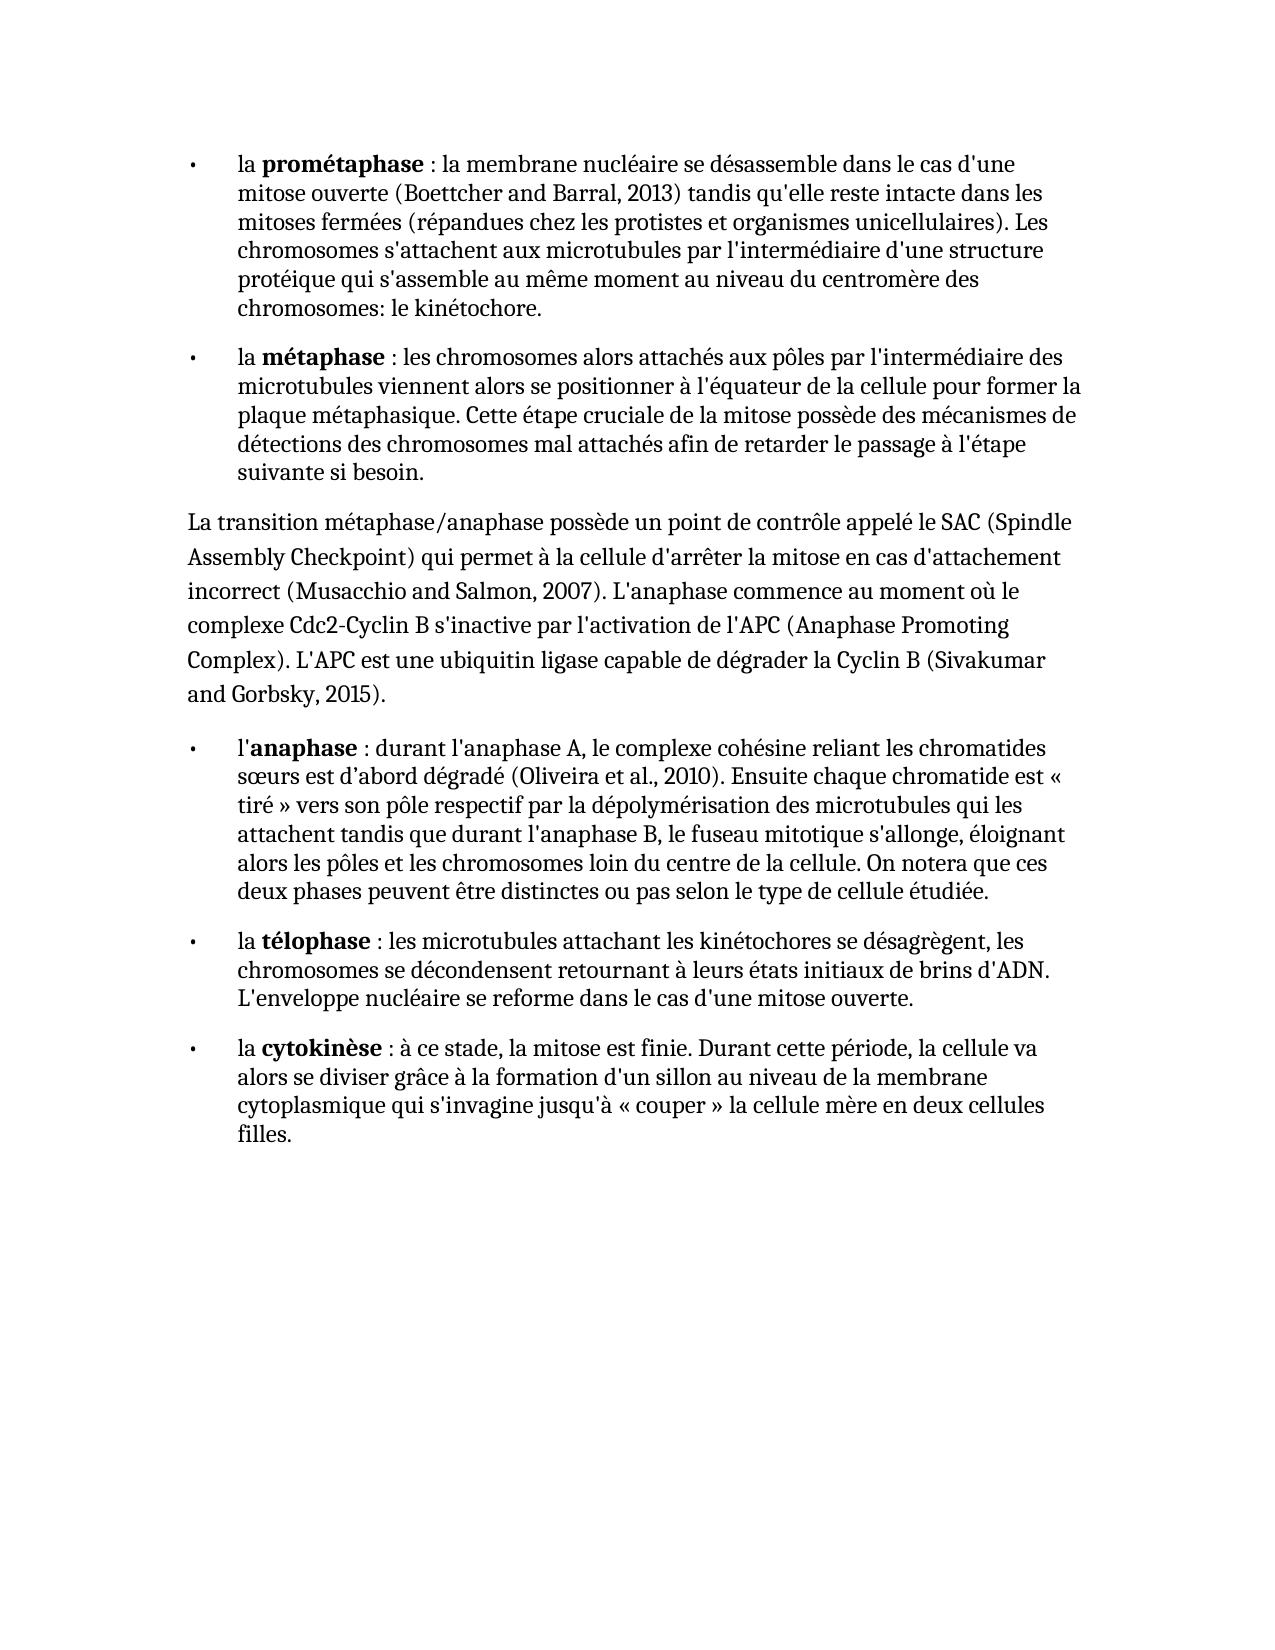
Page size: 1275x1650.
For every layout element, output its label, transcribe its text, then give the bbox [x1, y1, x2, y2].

list la métaphase : les chromosomes alors attachés aux pôles par l'intermédiaire des microtubules viennent alors se positionner à l'équateur de la cellule pour former la plaque métaphasique. Cette étape cruciale de la mitose possède des mécanismes de détections des chromosomes mal attachés afin de retarder le passage à l'étape suivante si besoin. [187, 343, 1087, 487]
text La transition métaphase/anaphase possède un point de contrôle appelé le SAC (Spindle Assembly Checkpoint) qui permet à la cellule d'arrêter la mitose en cas d'attachement incorrect (Musacchio and Salmon, 2007). L'anaphase commence au moment où le complexe Cdc2-Cyclin B s'inactive par l'activation de l'APC (Anaphase Promoting Complex). L'APC est une ubiquitin ligase capable de dégrader la Cyclin B (Sivakumar and Gorbsky, 2015). [187, 508, 1087, 709]
list la cytokinèse : à ce stade, la mitose est finie. Durant cette période, la cellule va alors se diviser grâce à la formation d'un sillon au niveau de la membrane cytoplasmique qui s'invagine jusqu'à « couper » la cellule mère en deux cellules filles. [187, 1034, 1087, 1149]
list la télophase : les microtubules attachant les kinétochores se désagrègent, les chromosomes se décondensent retournant à leurs états initiaux de brins d'ADN. L'enveloppe nucléaire se reforme dans le cas d'une mitose ouverte. [187, 927, 1087, 1013]
list la prométaphase : la membrane nucléaire se désassemble dans le cas d'une mitose ouverte (Boettcher and Barral, 2013) tandis qu'elle reste intacte dans les mitoses fermées (répandues chez les protistes et organismes unicellulaires). Les chromosomes s'attachent aux microtubules par l'intermédiaire d'une structure protéique qui s'assemble au même moment au niveau du centromère des chromosomes: le kinétochore. [187, 150, 1087, 322]
list l'anaphase : durant l'anaphase A, le complexe cohésine reliant les chromatides sœurs est d’abord dégradé (Oliveira et al., 2010). Ensuite chaque chromatide est « tiré » vers son pôle respectif par la dépolymérisation des microtubules qui les attachent tandis que durant l'anaphase B, le fuseau mitotique s'allonge, éloignant alors les pôles et les chromosomes loin du centre de la cellule. On notera que ces deux phases peuvent être distinctes ou pas selon le type de cellule étudiée. [187, 733, 1087, 906]
